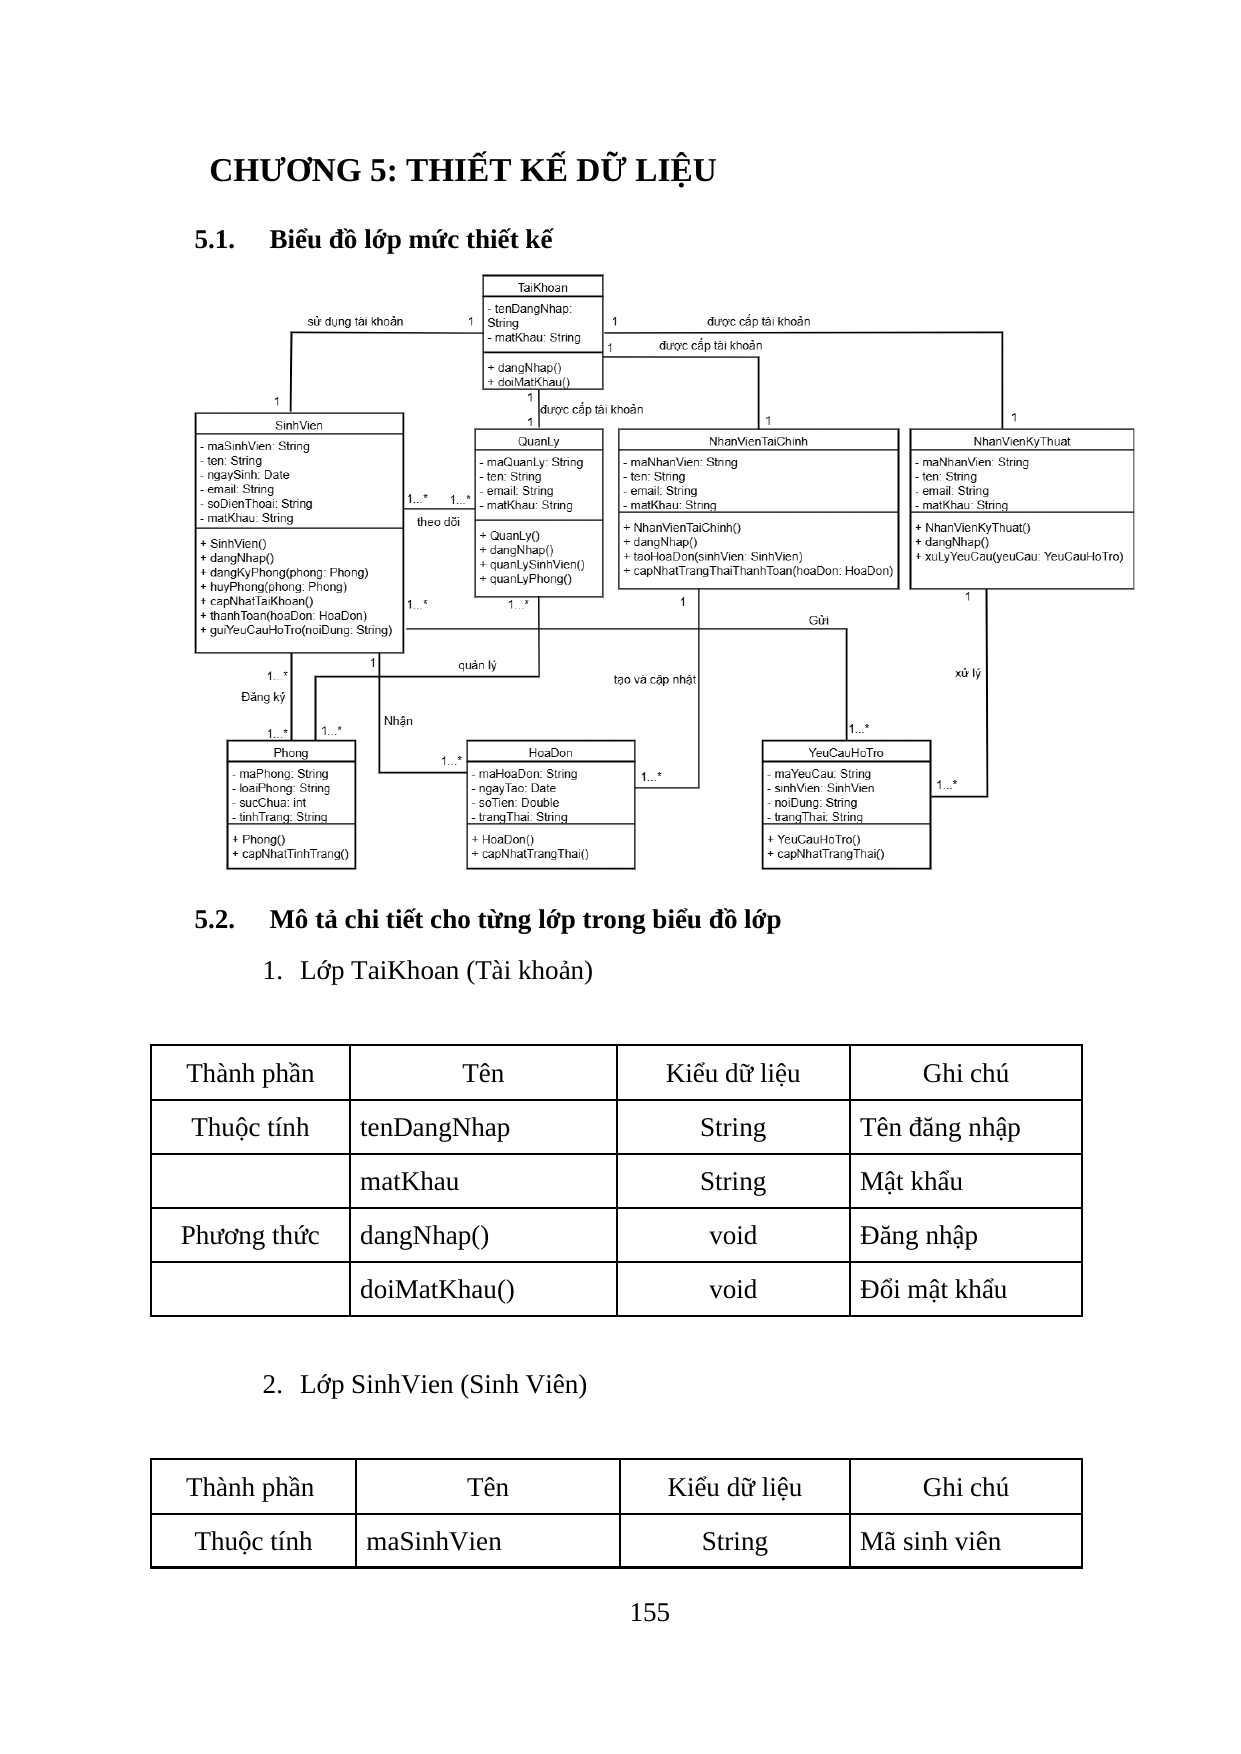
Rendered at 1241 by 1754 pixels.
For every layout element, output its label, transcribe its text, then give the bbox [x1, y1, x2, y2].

subtitle Mô tả chi tiết cho từng lớp trong biểu đồ lớp [194, 903, 1090, 934]
picture [194, 274, 1135, 871]
subtitle Biểu đồ lớp mức thiết kế [194, 223, 1090, 254]
subtitle CHƯƠNG 5: THIẾT KẾ DỮ LIỆU [150, 150, 1090, 188]
list Lớp TaiKhoan (Tài khoản) [262, 954, 1090, 985]
list Lớp SinhVien (Sinh Viên) [262, 1368, 1090, 1399]
